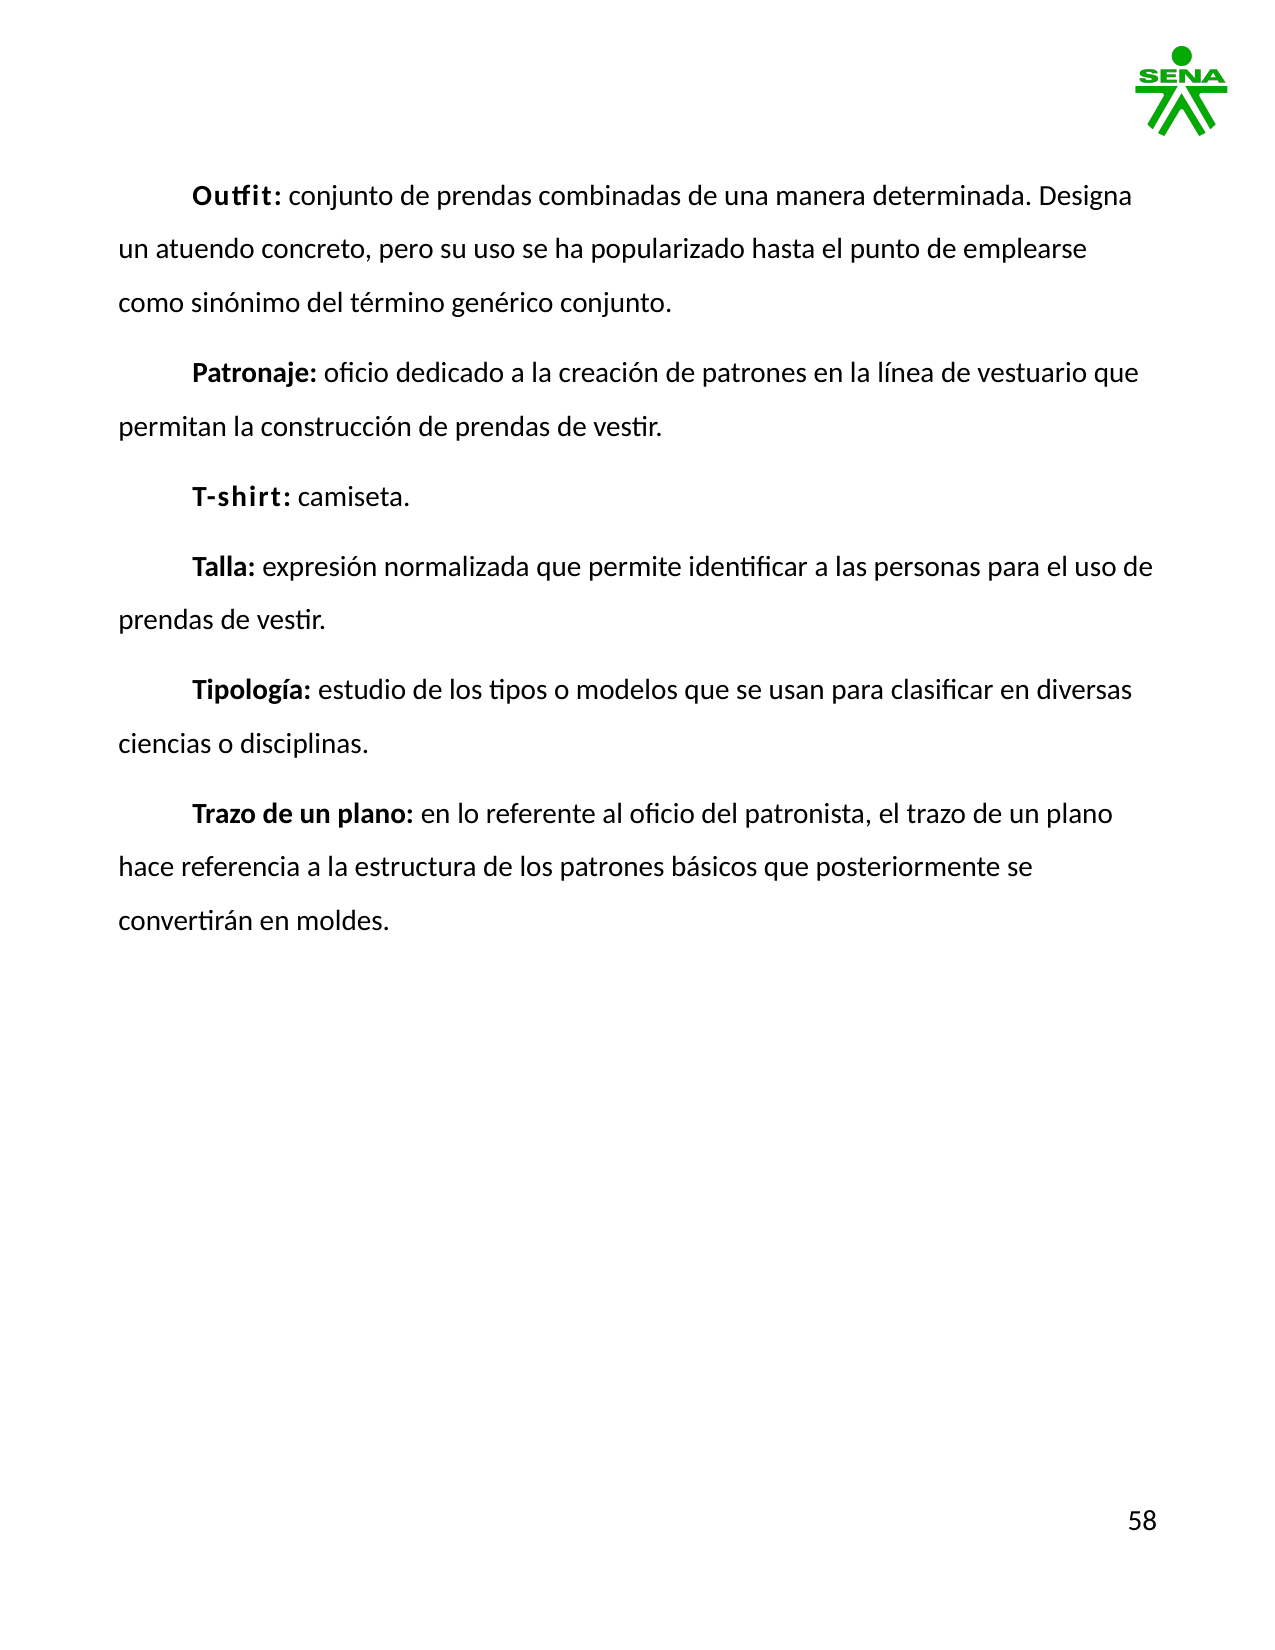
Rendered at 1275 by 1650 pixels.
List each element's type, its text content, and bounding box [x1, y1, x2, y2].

text Patronaje: oficio dedicado a la creación de patrones en la línea de vestuario que permitan la construcción de prendas de vestir. [118, 354, 1157, 443]
text Outfit: conjunto de prendas combinadas de una manera determinada. Designa un atuendo concreto, pero su uso se ha popularizado hasta el punto de emplearse como sinónimo del término genérico conjunto. [118, 177, 1157, 320]
text Tipología: estudio de los tipos o modelos que se usan para clasificar en diversas ciencias o disciplinas. [118, 671, 1157, 760]
text Talla: expresión normalizada que permite identificar a las personas para el uso de prendas de vestir. [118, 548, 1157, 637]
picture [1135, 46, 1228, 136]
text T-shirt: camiseta. [118, 478, 1157, 513]
text Trazo de un plano: en lo referente al oficio del patronista, el trazo de un plano hace referencia a la estructura de los patrones básicos que posteriormente se convertirán en moldes. [118, 795, 1157, 937]
